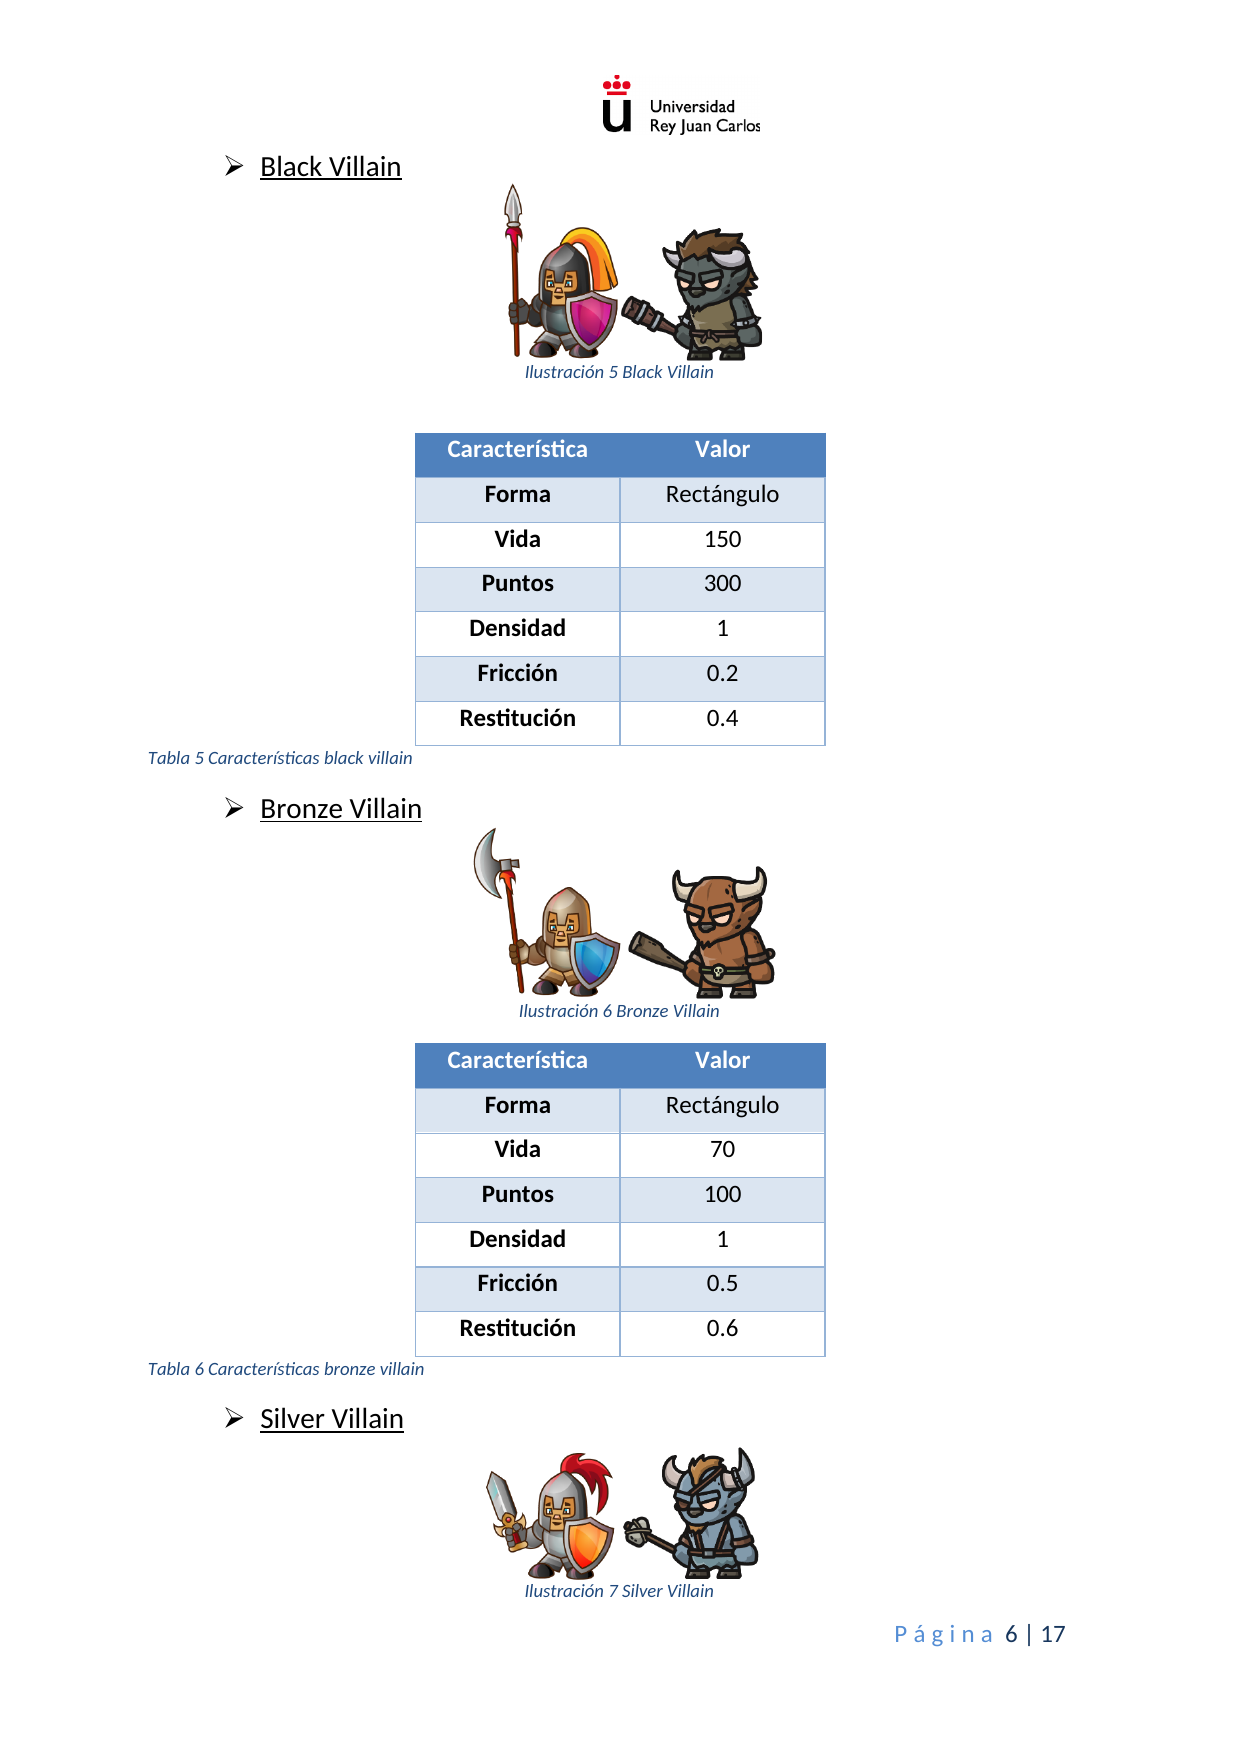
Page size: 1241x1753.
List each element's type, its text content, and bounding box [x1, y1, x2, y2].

table_cell Rectángulo [621, 1089, 824, 1132]
table_cell 300 [621, 568, 824, 611]
table_header Característica [416, 1044, 619, 1088]
table_cell 150 [621, 523, 824, 567]
text Tabla 5 Características black villain [148, 746, 1092, 769]
table_cell Restitución [416, 1312, 619, 1356]
table_cell 1 [621, 1223, 824, 1266]
table_header Característica [416, 434, 619, 477]
table_cell Puntos [416, 568, 619, 611]
table_header Valor [621, 434, 824, 477]
table_cell 0.4 [621, 702, 824, 745]
list Bronze Villain [223, 790, 1092, 826]
table_cell 70 [621, 1134, 824, 1177]
text Ilustración 6 Bronze Villain [148, 999, 1092, 1022]
list Silver Villain [223, 1401, 1092, 1436]
picture [478, 183, 763, 361]
text Ilustración 5 Black Villain [148, 361, 1092, 384]
table_cell Fricción [416, 657, 619, 701]
text Tabla 6 Características bronze villain [148, 1357, 1092, 1380]
table_cell Forma [416, 478, 619, 522]
table_cell 0.5 [621, 1268, 824, 1311]
table_cell Densidad [416, 1223, 619, 1266]
list Black Villain [223, 148, 1092, 183]
picture [478, 1436, 762, 1580]
table_cell Vida [416, 523, 619, 567]
table_cell Puntos [416, 1178, 619, 1222]
table_header Valor [621, 1044, 824, 1088]
text Ilustración 7 Silver Villain [148, 1579, 1092, 1602]
table_cell Forma [416, 1089, 619, 1132]
table_cell 0.6 [621, 1312, 824, 1356]
picture [603, 75, 760, 135]
table_cell Rectángulo [621, 478, 824, 522]
table_cell Fricción [416, 1268, 619, 1311]
table_cell Densidad [416, 612, 619, 656]
table_cell 100 [621, 1178, 824, 1222]
table_cell Restitución [416, 702, 619, 745]
table_cell 0.2 [621, 657, 824, 701]
table_cell 1 [621, 612, 824, 656]
picture [457, 825, 783, 1000]
table_cell Vida [416, 1134, 619, 1177]
